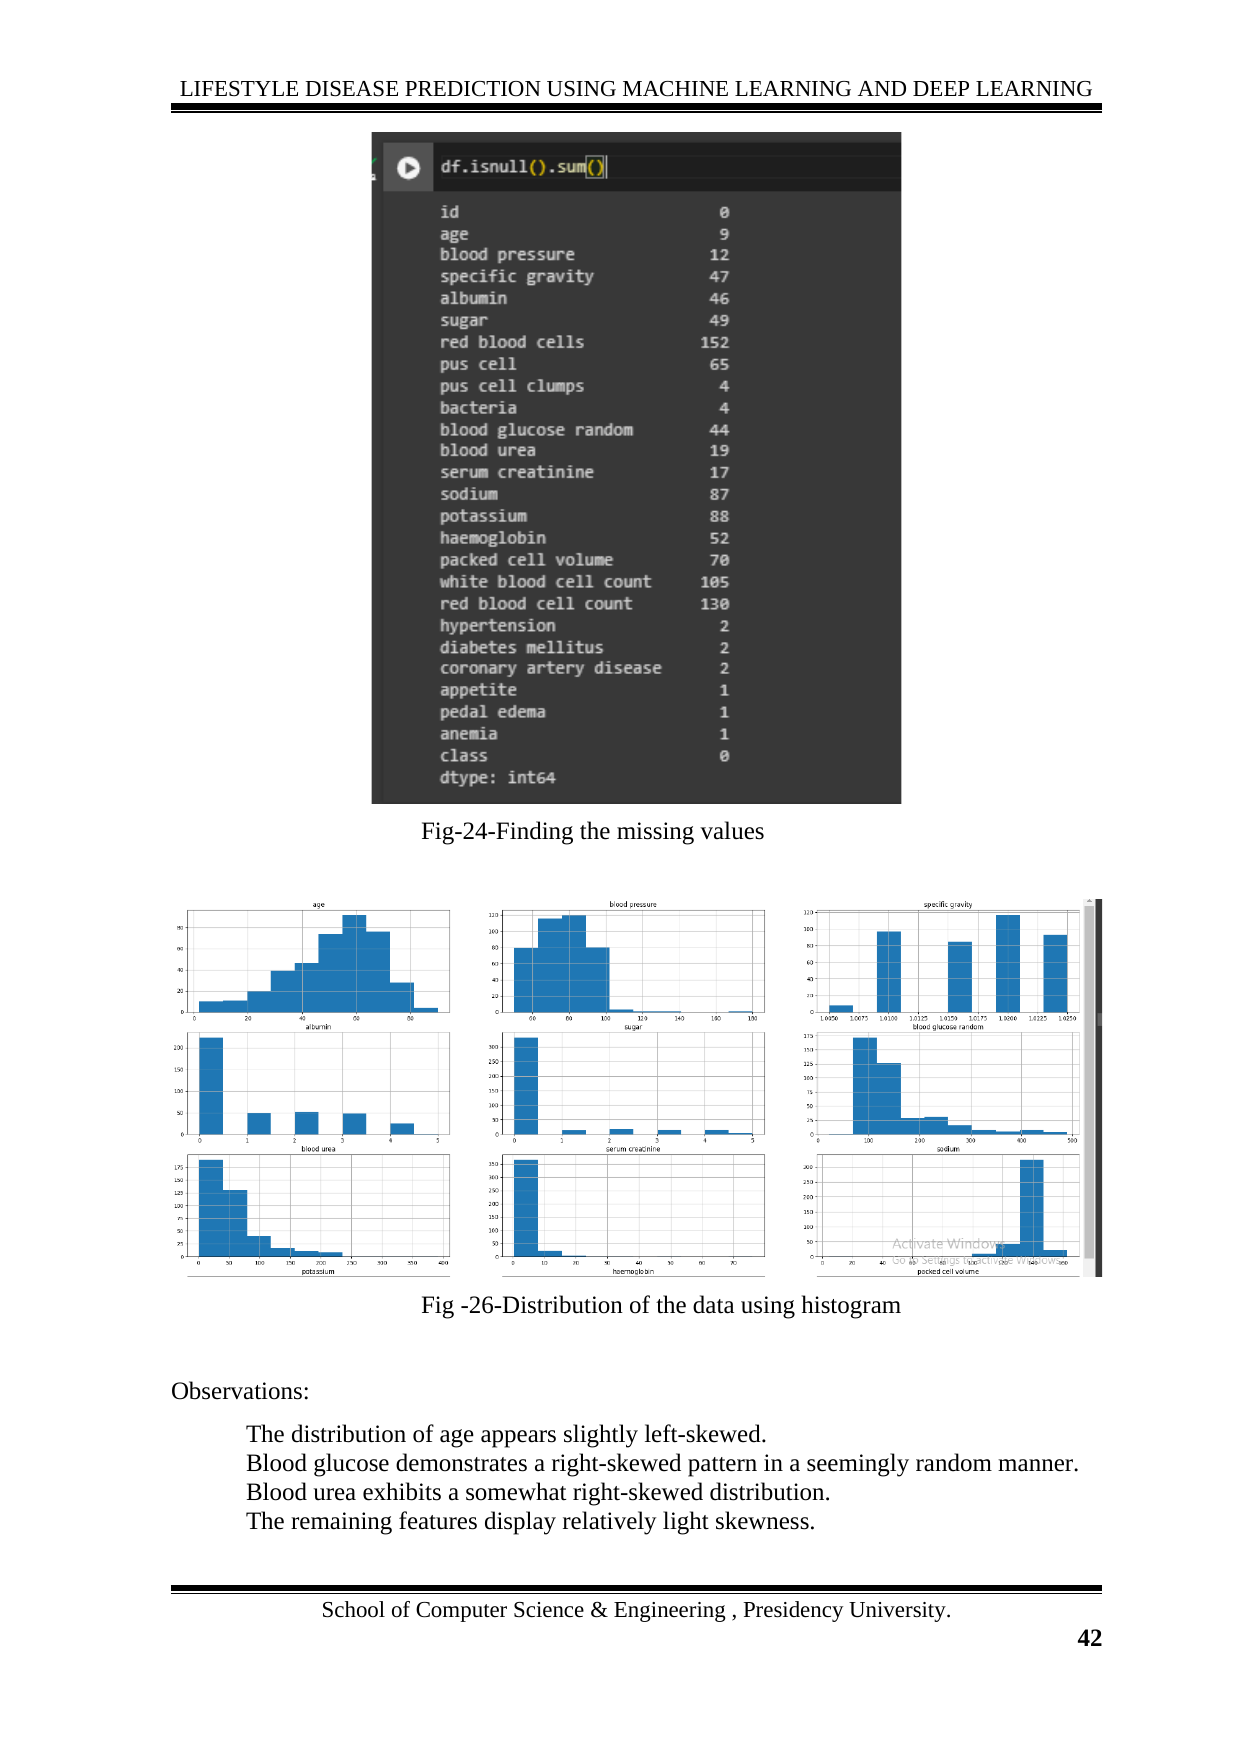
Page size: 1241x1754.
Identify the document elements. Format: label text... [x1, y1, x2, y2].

picture [371, 132, 902, 804]
text Blood urea exhibits a somewhat right-skewed distribution. [246, 1477, 1102, 1506]
text Blood glucose demonstrates a right-skewed pattern in a seemingly random manner. [246, 1448, 1102, 1477]
text The distribution of age appears slightly left-skewed. [246, 1419, 1102, 1448]
text Fig-24-Finding the missing values [171, 816, 1102, 845]
picture [170, 899, 1103, 1277]
text Fig -26-Distribution of the data using histogram [171, 1290, 1102, 1319]
text Observations: [171, 1376, 1102, 1405]
text The remaining features display relatively light skewness. [246, 1506, 1102, 1534]
